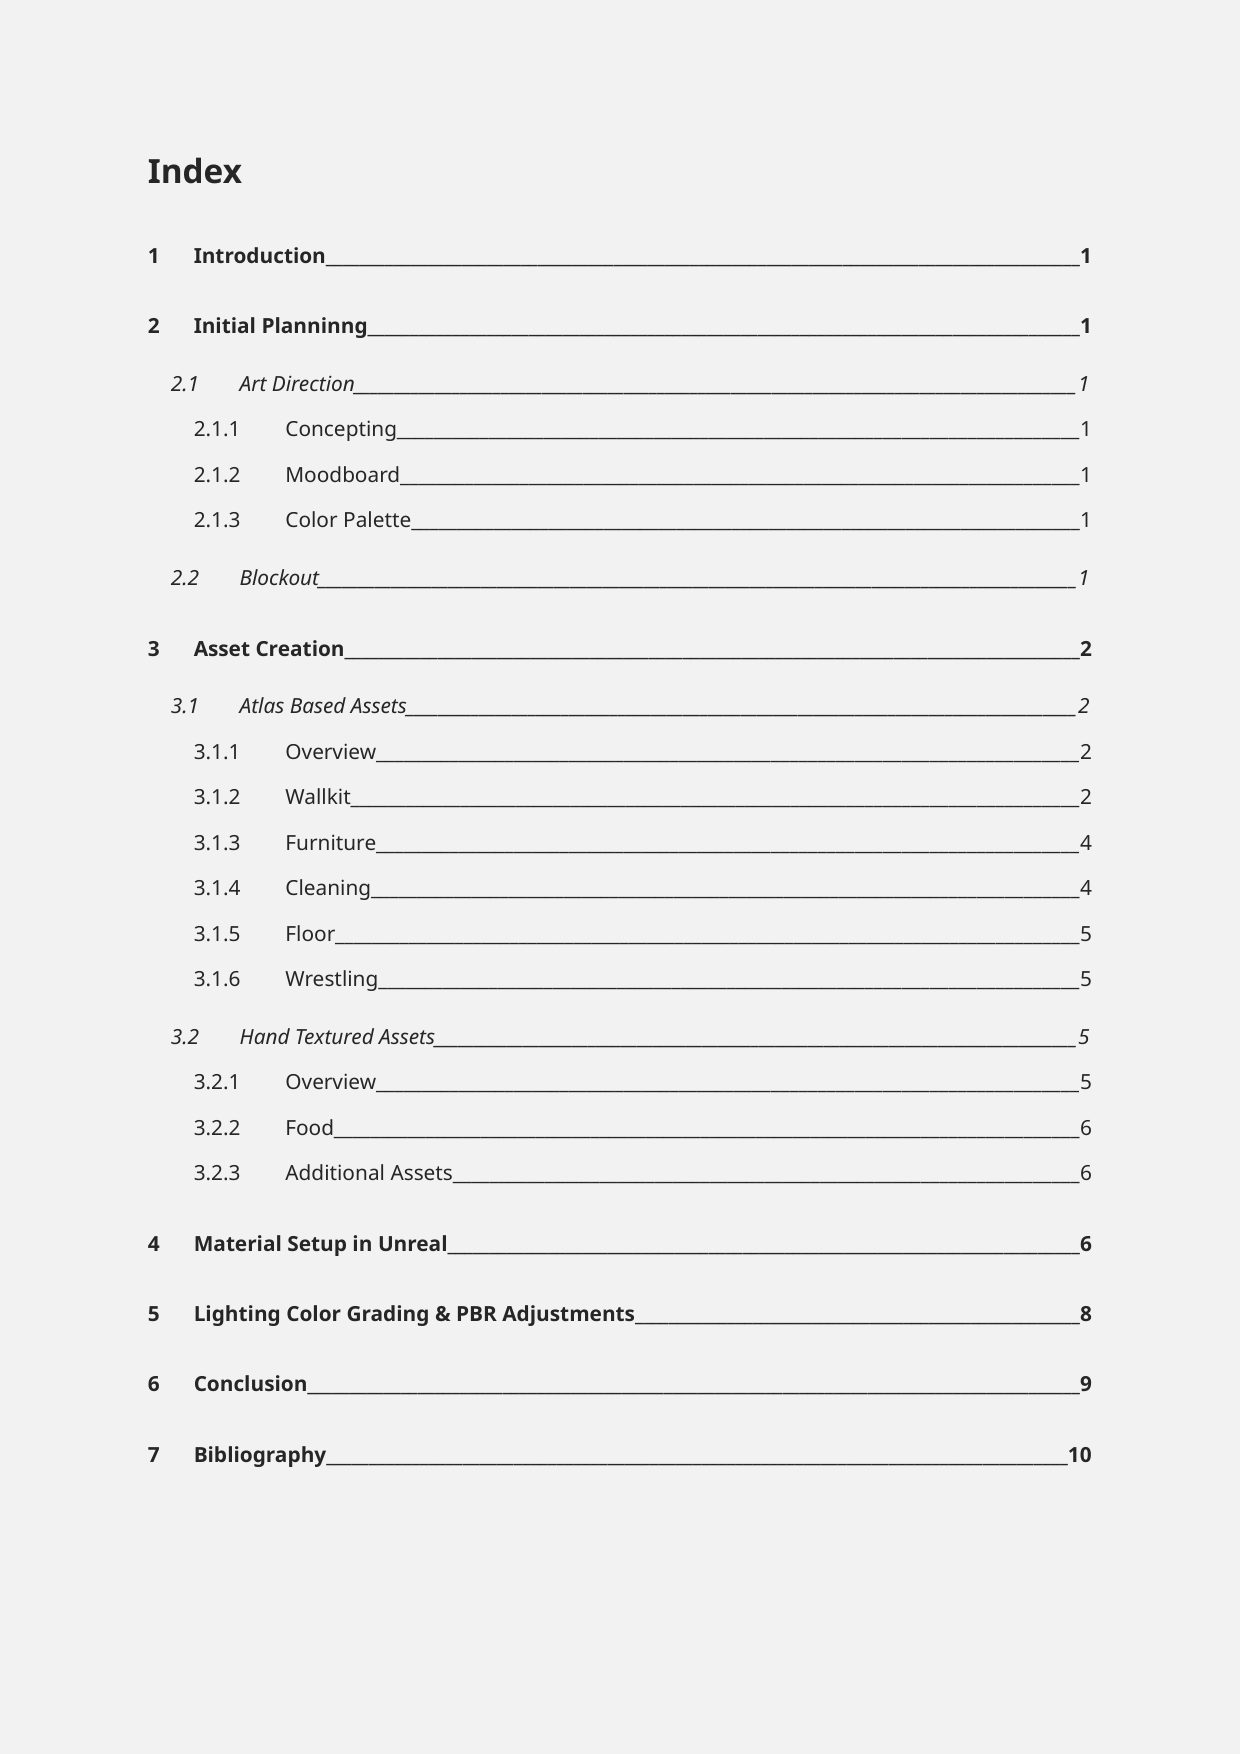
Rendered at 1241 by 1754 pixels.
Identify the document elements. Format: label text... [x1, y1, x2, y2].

text 6 Conclusion 9 [148, 1369, 1093, 1398]
text 2.2 Blockout 1 [171, 563, 1093, 592]
text 3.1.2 Wallkit 2 [193, 782, 1093, 811]
text 3.1.3 Furniture 4 [193, 828, 1093, 856]
text 2.1.3 Color Palette 1 [193, 505, 1093, 534]
text 2 Initial Planninng 1 [148, 311, 1093, 339]
text 5 Lighting Color Grading & PBR Adjustments 8 [148, 1299, 1093, 1327]
text 3.1 Atlas Based Assets 2 [171, 692, 1093, 720]
text 3.2.3 Additional Assets 6 [193, 1158, 1093, 1187]
text 1 Introduction 1 [148, 241, 1093, 269]
text 3.1.5 Floor 5 [193, 919, 1093, 947]
text 4 Material Setup in Unreal 6 [148, 1229, 1093, 1257]
text 3.2 Hand Textured Assets 5 [171, 1022, 1093, 1050]
text 3.1.6 Wrestling 5 [193, 964, 1093, 992]
text 3.2.1 Overview 5 [193, 1067, 1093, 1096]
text 3.1.4 Cleaning 4 [193, 873, 1093, 902]
text Index [148, 148, 1093, 193]
text 3.2.2 Food 6 [193, 1113, 1093, 1141]
text 2.1.2 Moodboard 1 [193, 460, 1093, 488]
text 2.1.1 Concepting 1 [193, 414, 1093, 443]
text 3 Asset Creation 2 [148, 634, 1093, 662]
text 2.1 Art Direction 1 [171, 369, 1093, 397]
text 7 Bibliography 10 [148, 1440, 1093, 1468]
text 3.1.1 Overview 2 [193, 737, 1093, 765]
